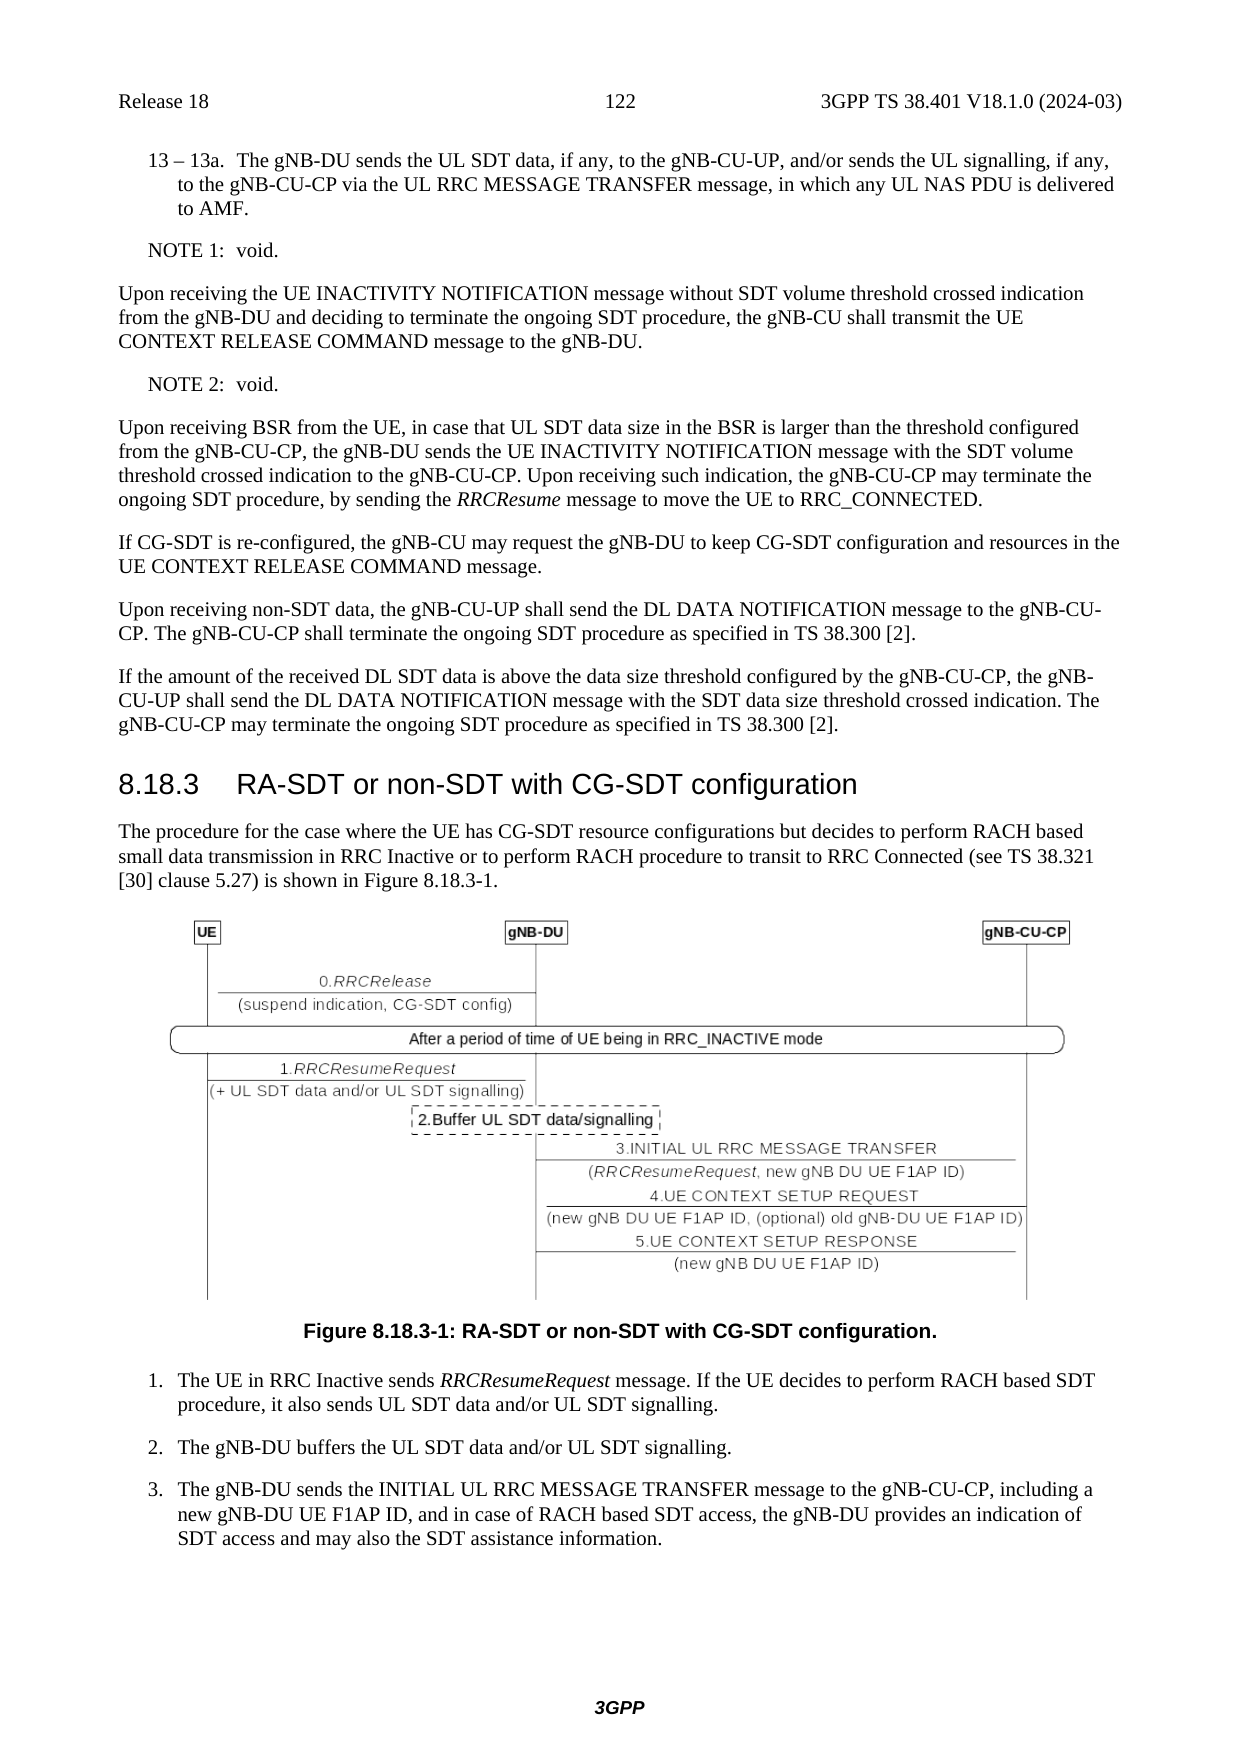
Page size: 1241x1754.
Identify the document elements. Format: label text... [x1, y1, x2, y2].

text NOTE 1: void. [148, 238, 1122, 262]
text 2. The gNB-DU buffers the UL SDT data and/or UL SDT signalling. [148, 1434, 1122, 1459]
text The procedure for the case where the UE has CG-SDT resource configurations but decides to perform RACH based small data transmission in RRC Inactive or to perform RACH procedure to transit to RRC Connected (see TS 38.321 [30] clause 5.27) is shown in Figure 8.18.3-1. [118, 819, 1122, 892]
text If CG-SDT is re-configured, the gNB-CU may request the gNB-DU to keep CG-SDT configuration and resources in the UE CONTEXT RELEASE COMMAND message. [118, 530, 1122, 578]
subtitle 8.18.3 RA-SDT or non-SDT with CG-SDT configuration [118, 767, 1122, 801]
text Upon receiving the UE INACTIVITY NOTIFICATION message without SDT volume threshold crossed indication from the gNB-DU and deciding to terminate the ongoing SDT procedure, the gNB-CU shall transmit the UE CONTEXT RELEASE COMMAND message to the gNB-DU. [118, 281, 1122, 353]
text Upon receiving BSR from the UE, in case that UL SDT data size in the BSR is larger than the threshold configured from the gNB-CU-CP, the gNB-DU sends the UE INACTIVITY NOTIFICATION message with the SDT volume threshold crossed indication to the gNB-CU-CP. Upon receiving such indication, the gNB-CU-CP may terminate the ongoing SDT procedure, by sending the RRCResume message to move the UE to RRC_CONNECTED. [118, 415, 1122, 511]
text 1. The UE in RRC Inactive sends RRCResumeRequest message. If the UE decides to perform RACH based SDT procedure, it also sends UL SDT data and/or UL SDT signalling. [148, 1368, 1122, 1416]
text 13 – 13a. The gNB-DU sends the UL SDT data, if any, to the gNB-CU-UP, and/or sends the UL signalling, if any, to the gNB-CU-CP via the UL RRC MESSAGE TRANSFER message, in which any UL NAS PDU is delivered to AMF. [148, 147, 1122, 220]
text Figure 8.18.3-1: RA-SDT or non-SDT with CG-SDT configuration. [118, 1319, 1122, 1343]
text Upon receiving non-SDT data, the gNB-CU-UP shall send the DL DATA NOTIFICATION message to the gNB-CU-CP. The gNB-CU-CP shall terminate the ongoing SDT procedure as specified in TS 38.300 [2]. [118, 597, 1122, 645]
text If the amount of the received DL SDT data is above the data size threshold configured by the gNB-CU-CP, the gNB-CU-UP shall send the DL DATA NOTIFICATION message with the SDT data size threshold crossed indication. The gNB-CU-CP may terminate the ongoing SDT procedure as specified in TS 38.300 [2]. [118, 664, 1122, 736]
text NOTE 2: void. [148, 372, 1122, 396]
text 3. The gNB-DU sends the INITIAL UL RRC MESSAGE TRANSFER message to the gNB-CU-CP, including a new gNB-DU UE F1AP ID, and in case of RACH based SDT access, the gNB-DU provides an indication of SDT access and may also the SDT assistance information. [148, 1477, 1122, 1549]
